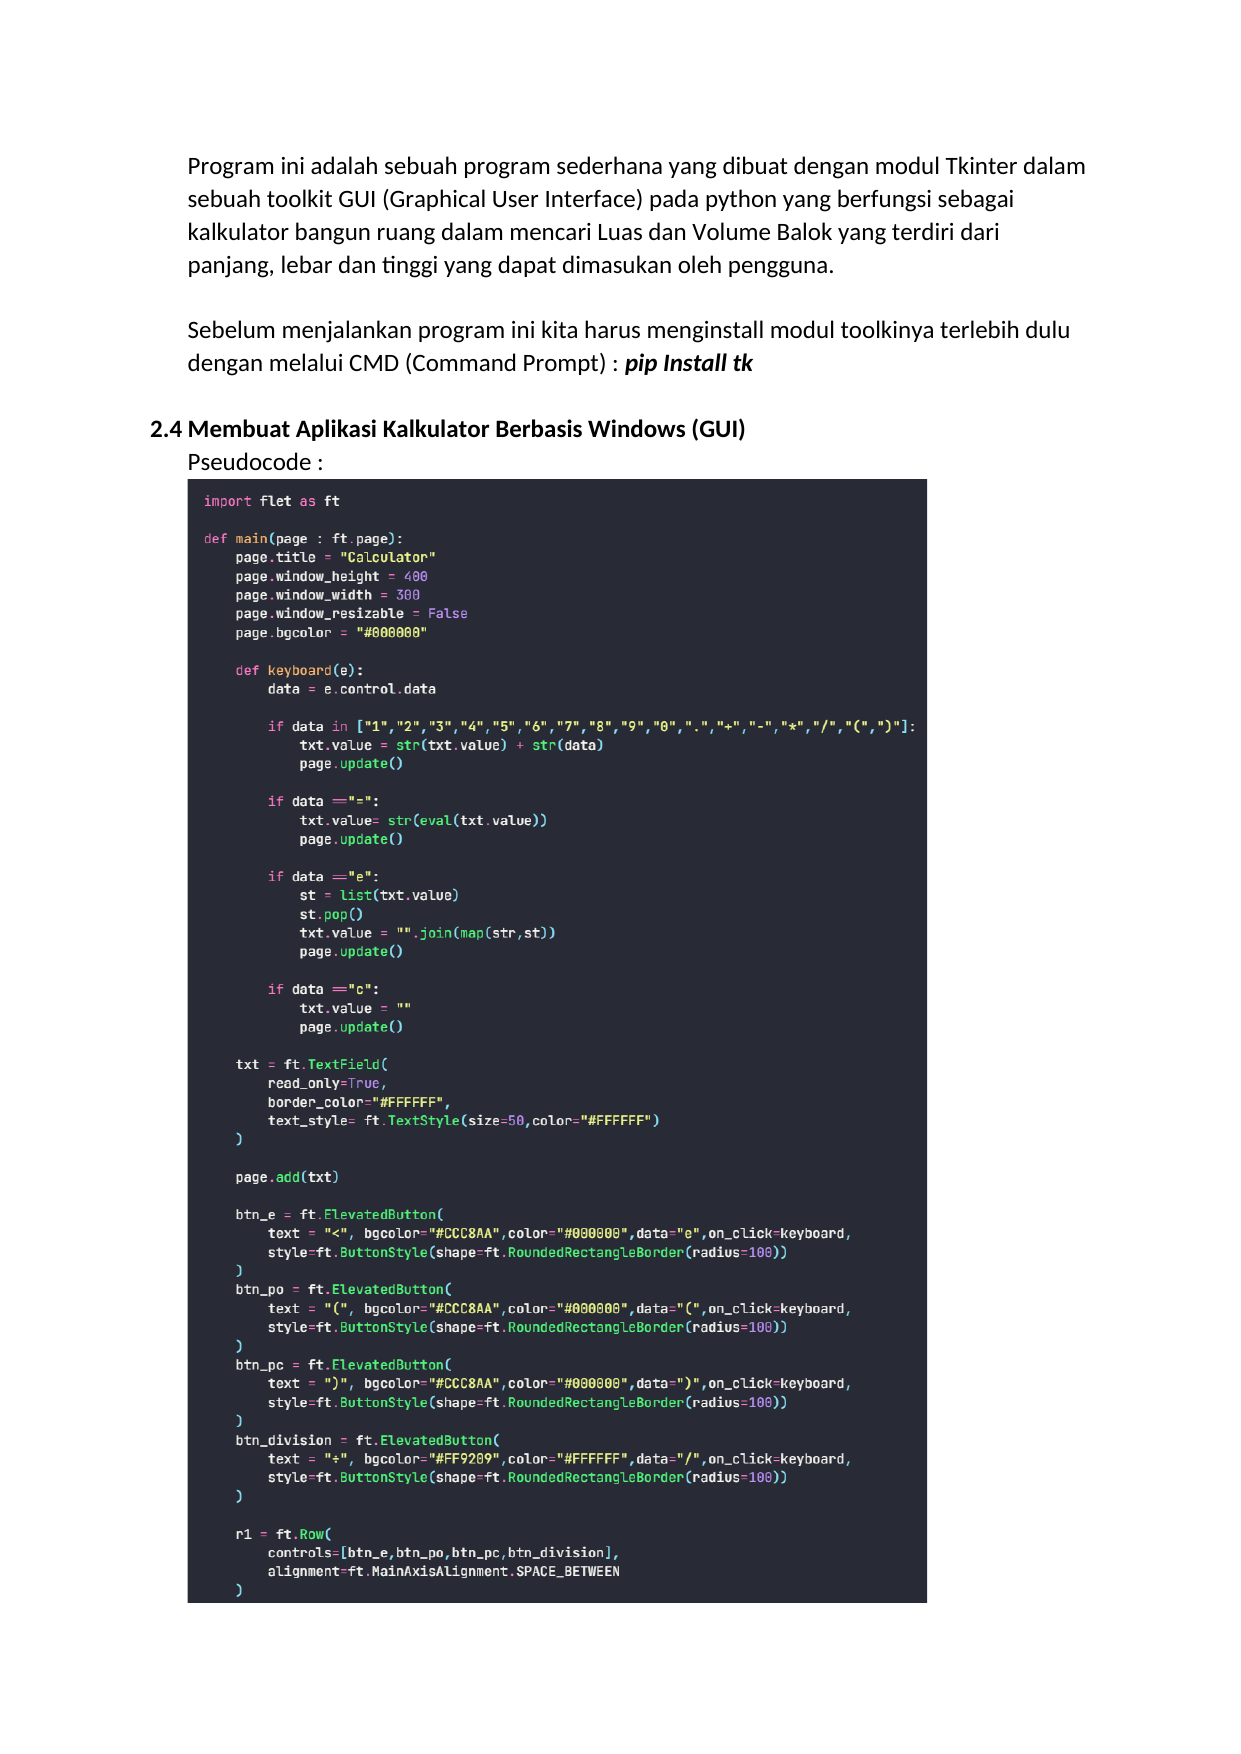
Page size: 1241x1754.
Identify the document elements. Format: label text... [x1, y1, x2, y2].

list Pseudocode : [187, 446, 1090, 477]
list Membuat Aplikasi Kalkulator Berbasis Windows (GUI) [150, 413, 1090, 444]
list Sebelum menjalankan program ini kita harus menginstall modul toolkinya terlebih dulu dengan melalui CMD (Command Prompt) : pip Install tk [187, 314, 1090, 378]
list Program ini adalah sebuah program sederhana yang dibuat dengan modul Tkinter dalam sebuah toolkit GUI (Graphical User Interface) pada python yang berfungsi sebagai kalkulator bangun ruang dalam mencari Luas dan Volume Balok yang terdiri dari panjang, lebar dan tinggi yang dapat dimasukan oleh pengguna. [187, 150, 1090, 279]
picture [187, 479, 928, 1603]
